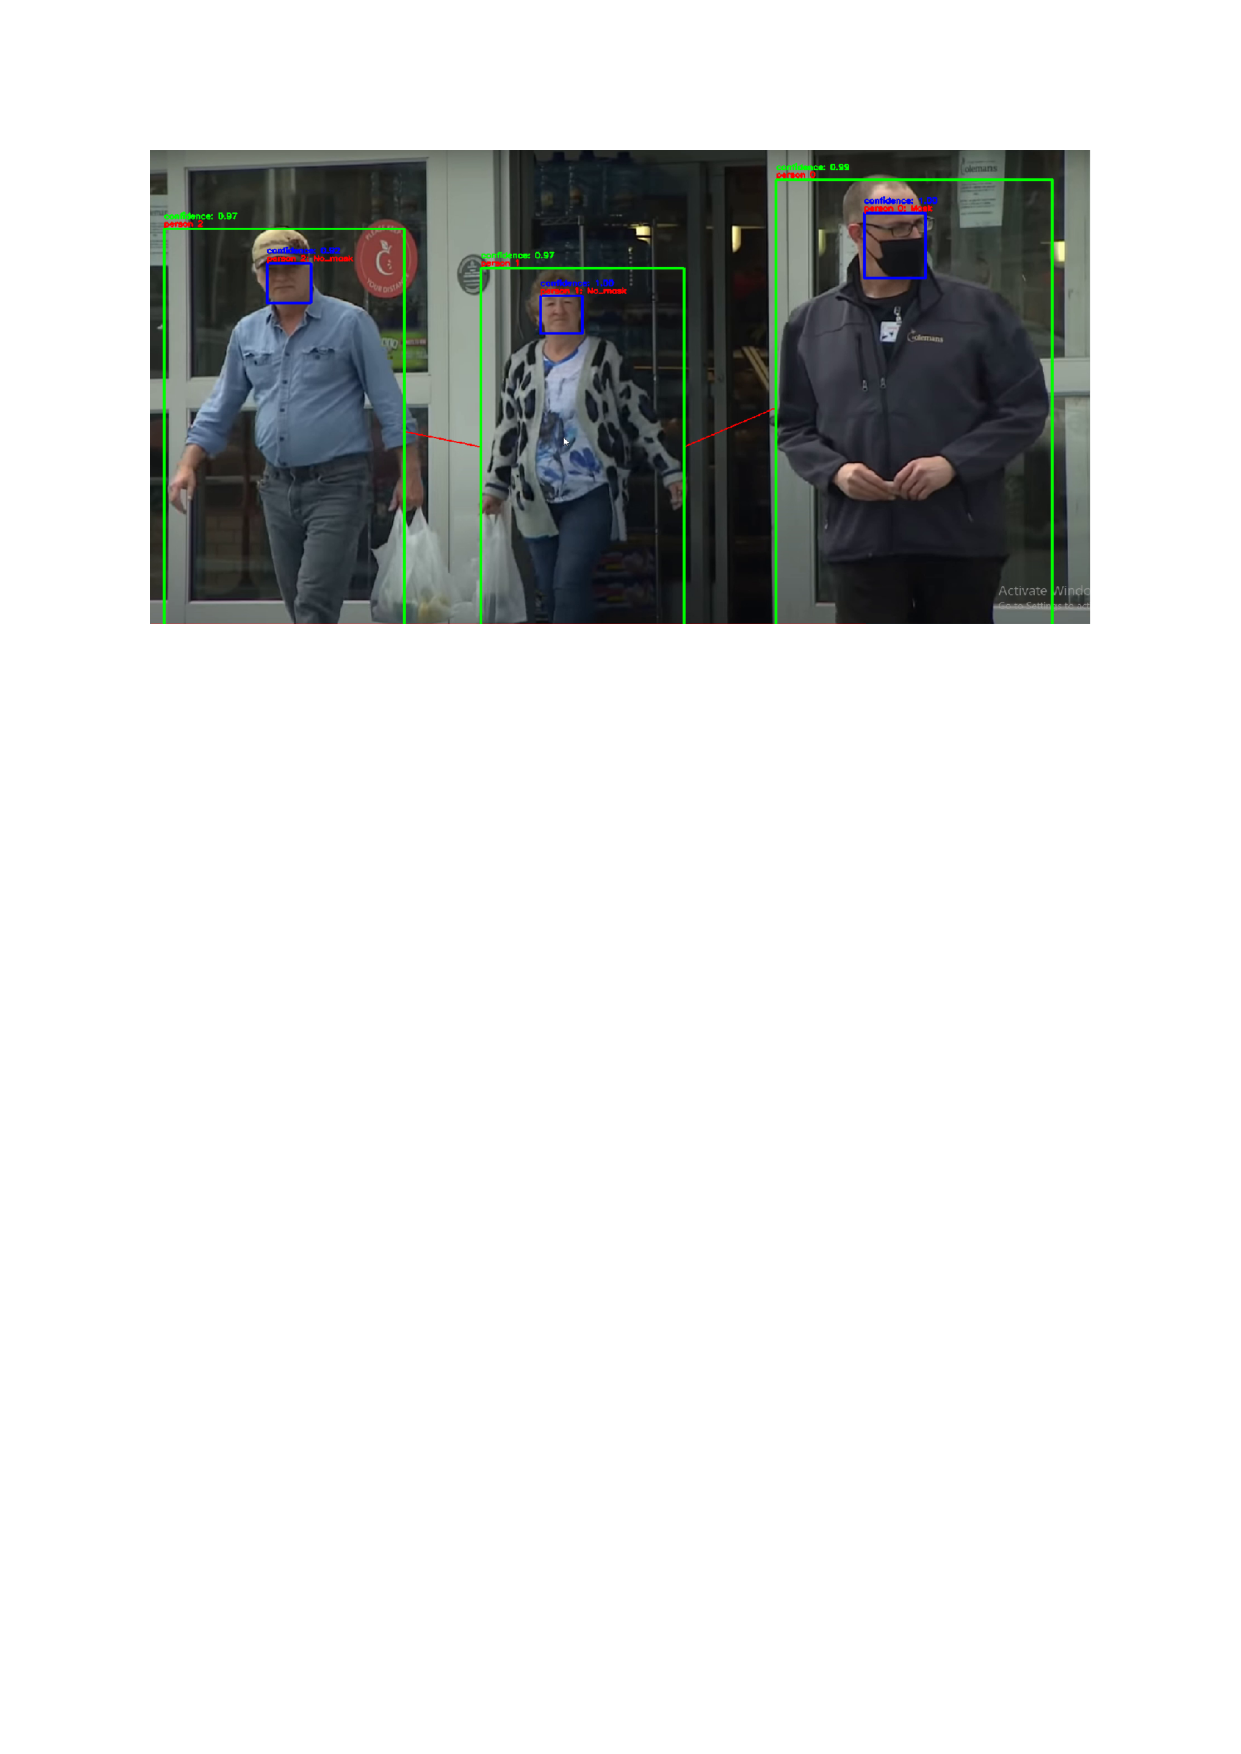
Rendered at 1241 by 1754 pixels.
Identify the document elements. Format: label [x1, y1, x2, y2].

picture [150, 150, 1091, 624]
